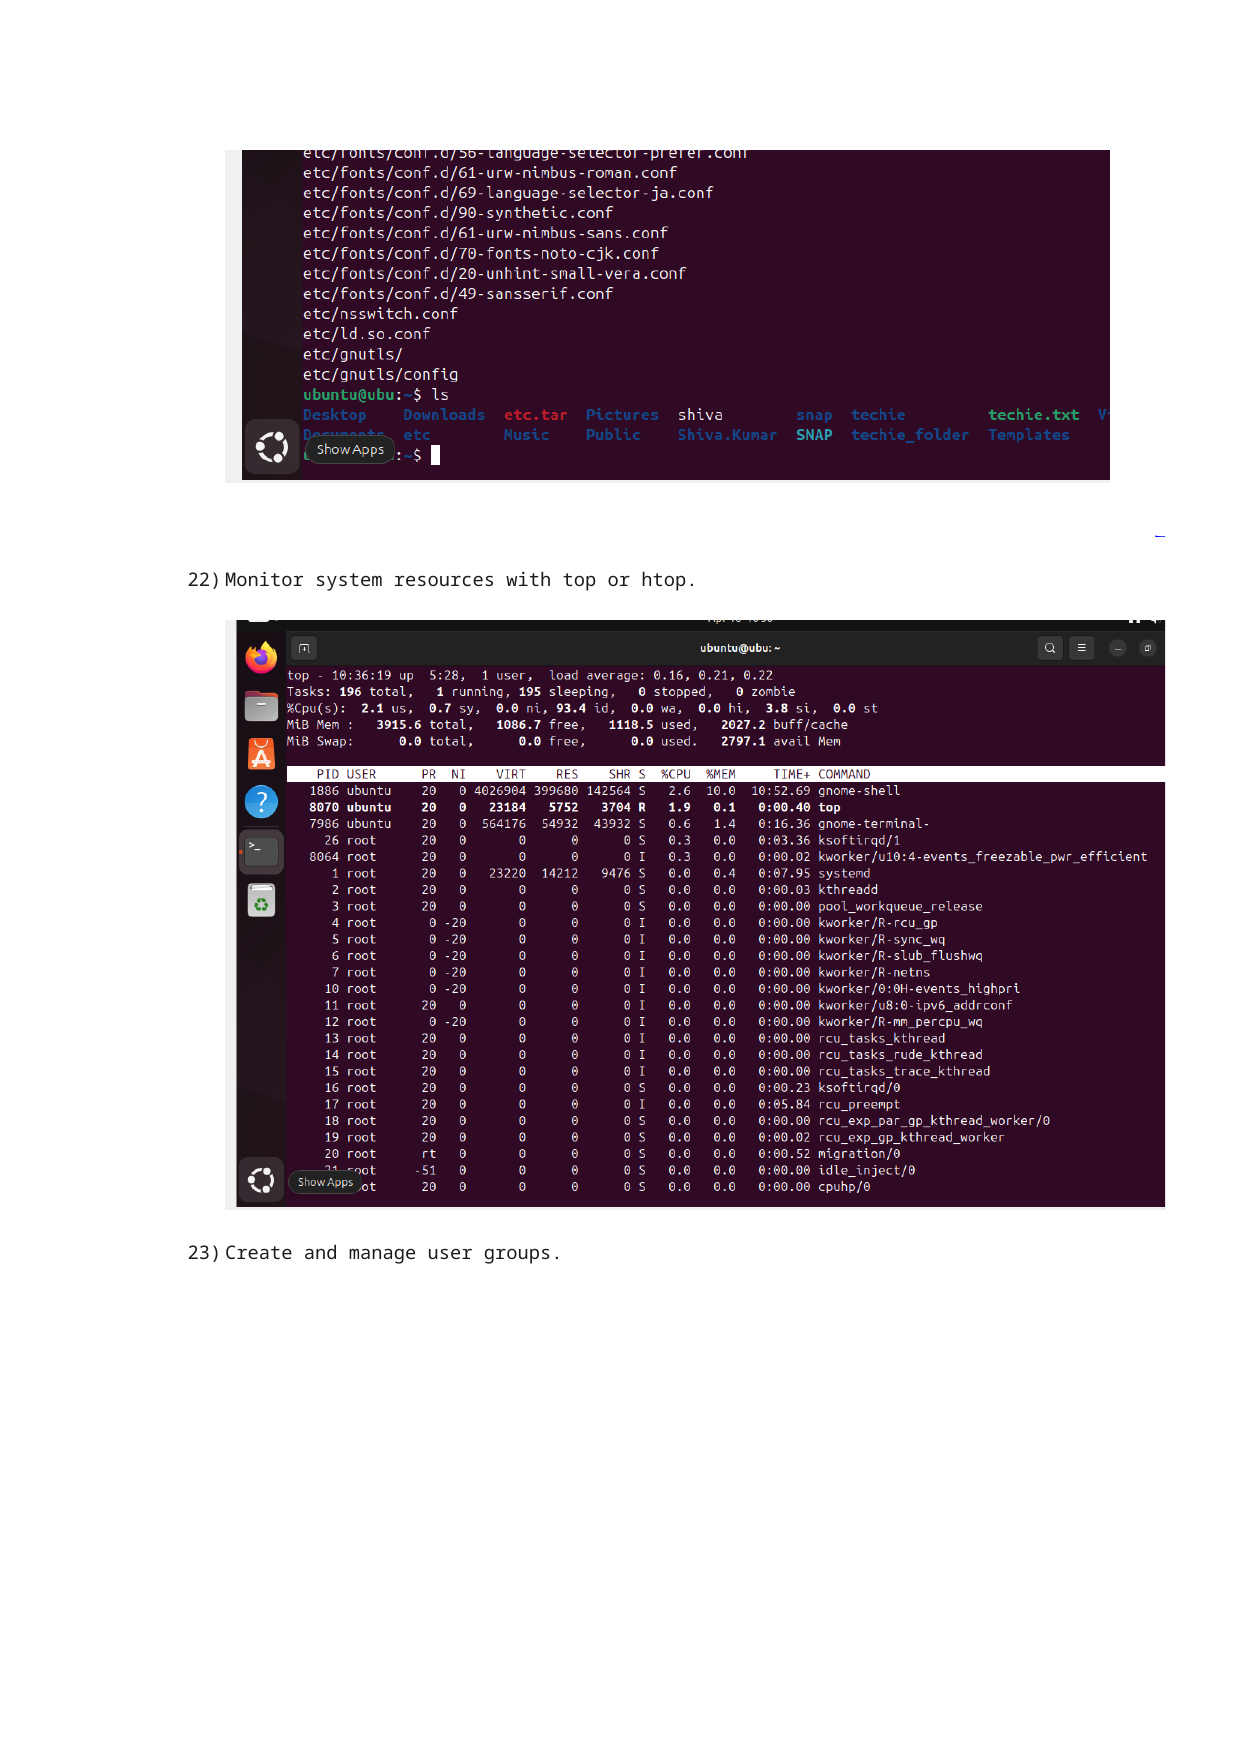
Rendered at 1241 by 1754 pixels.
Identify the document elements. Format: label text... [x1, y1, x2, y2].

picture [225, 150, 1166, 537]
list Create and manage user groups. [187, 1239, 1090, 1265]
list Monitor system resources with top or htop. [187, 566, 1090, 591]
picture [225, 620, 1166, 1210]
